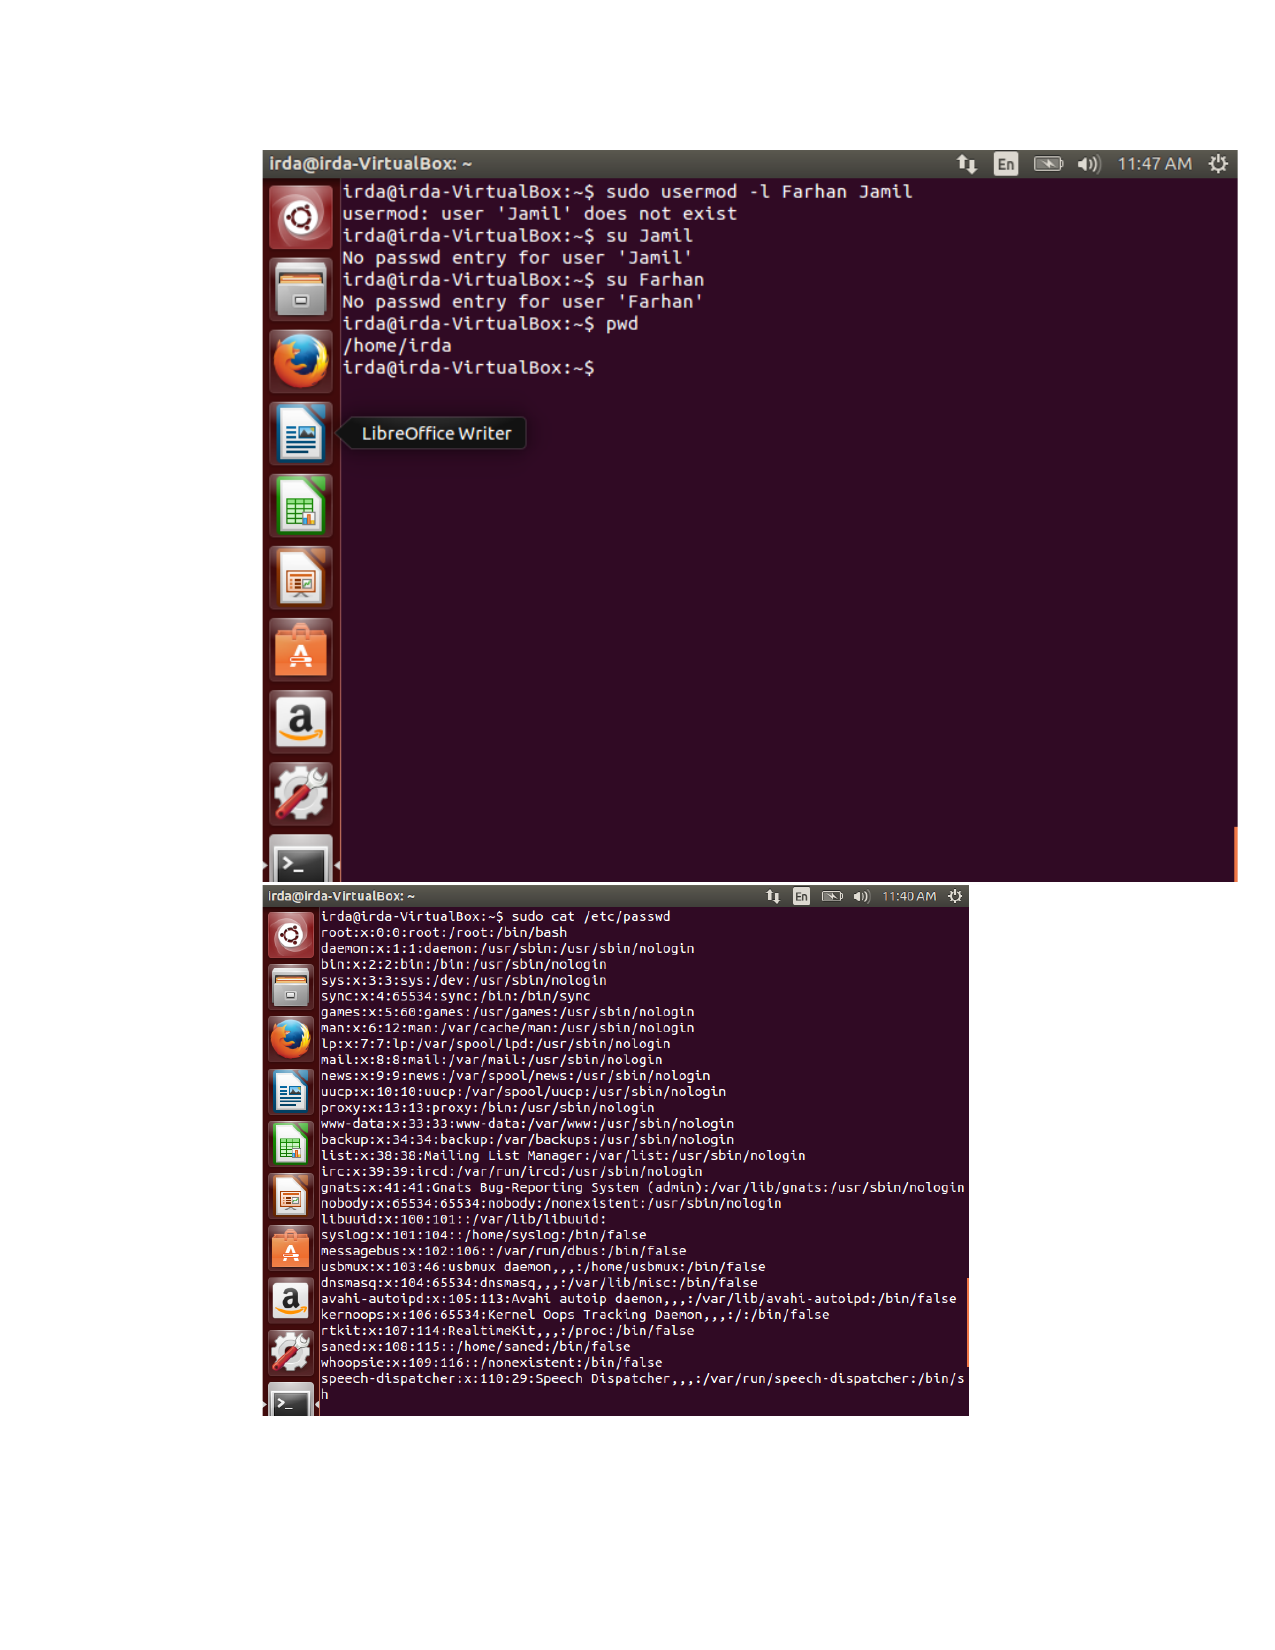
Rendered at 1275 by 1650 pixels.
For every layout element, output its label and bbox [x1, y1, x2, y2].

picture [262, 885, 969, 1416]
picture [262, 150, 1238, 882]
